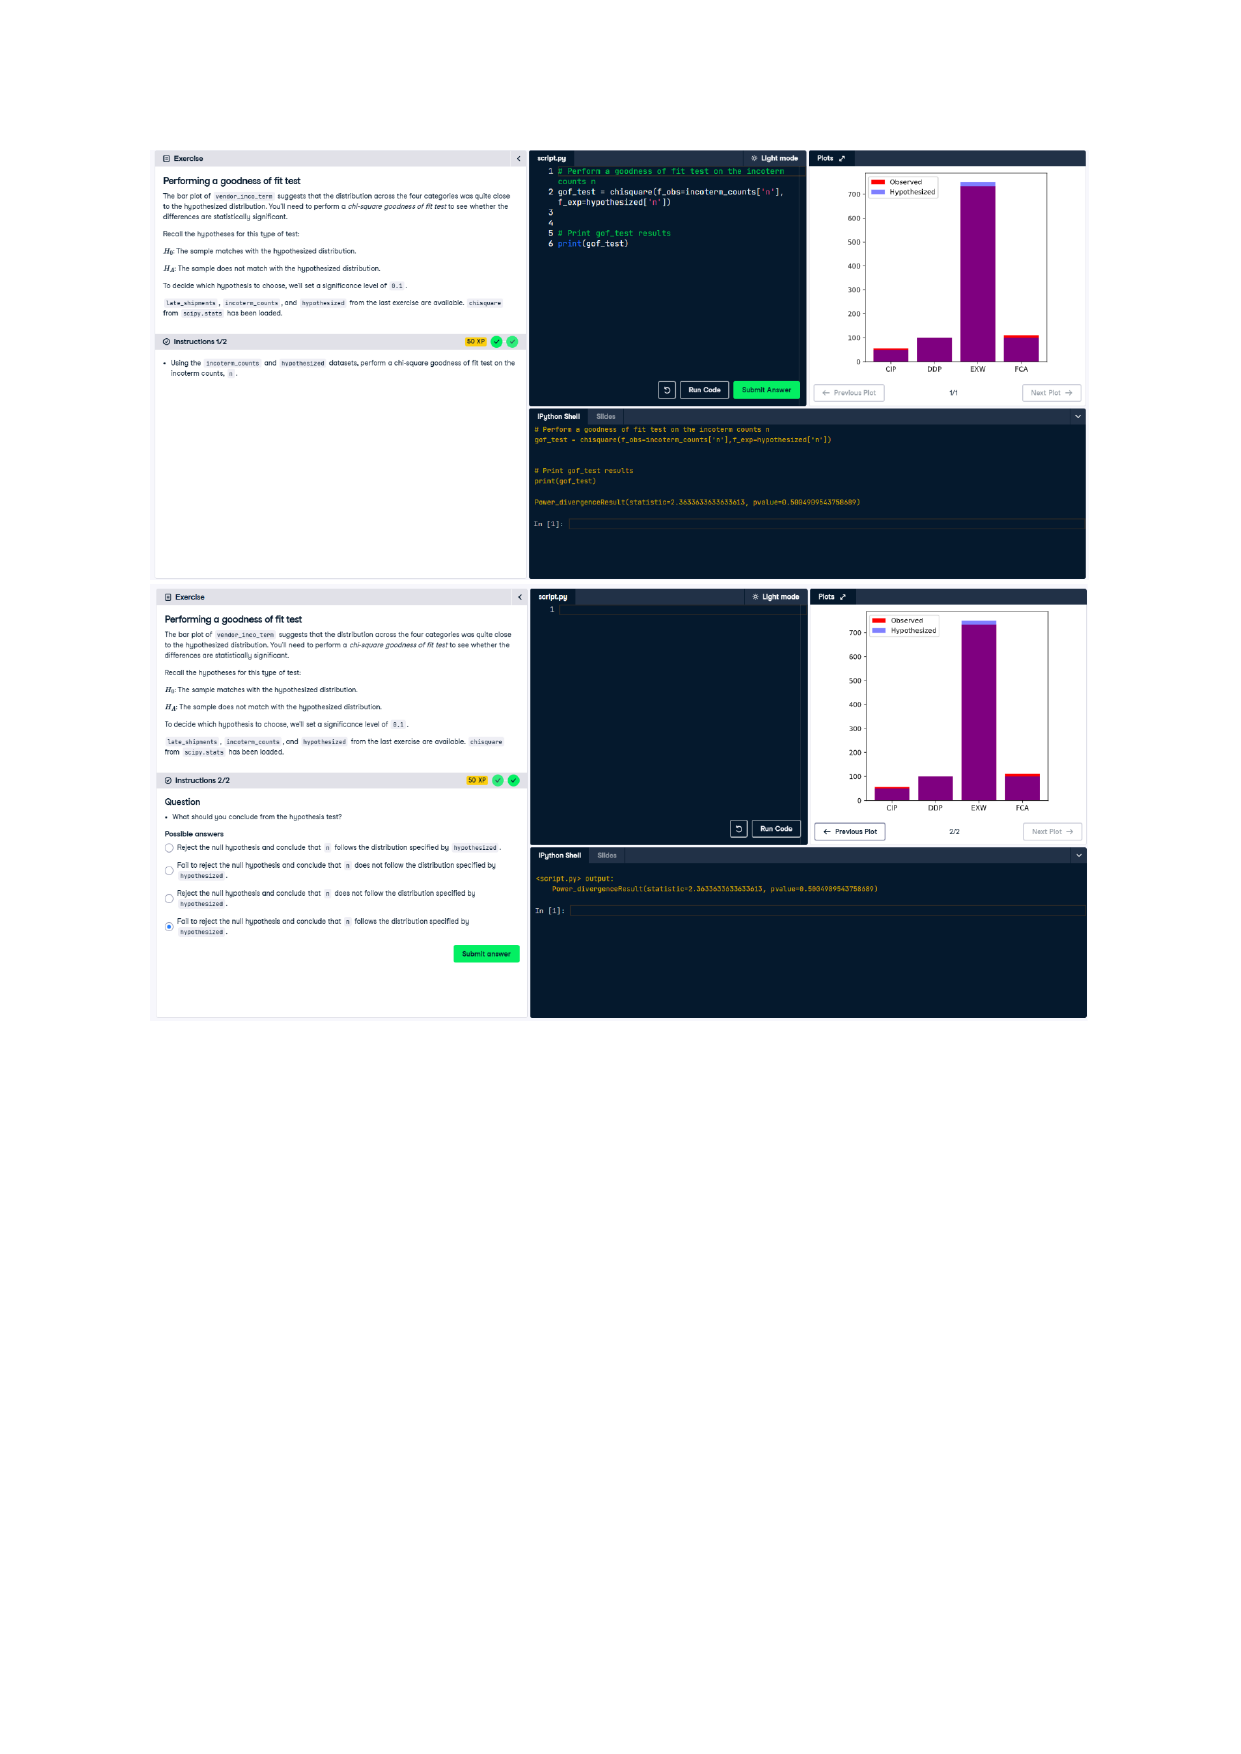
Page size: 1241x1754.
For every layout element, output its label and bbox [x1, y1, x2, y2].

picture [150, 150, 1089, 580]
picture [150, 584, 1088, 1021]
